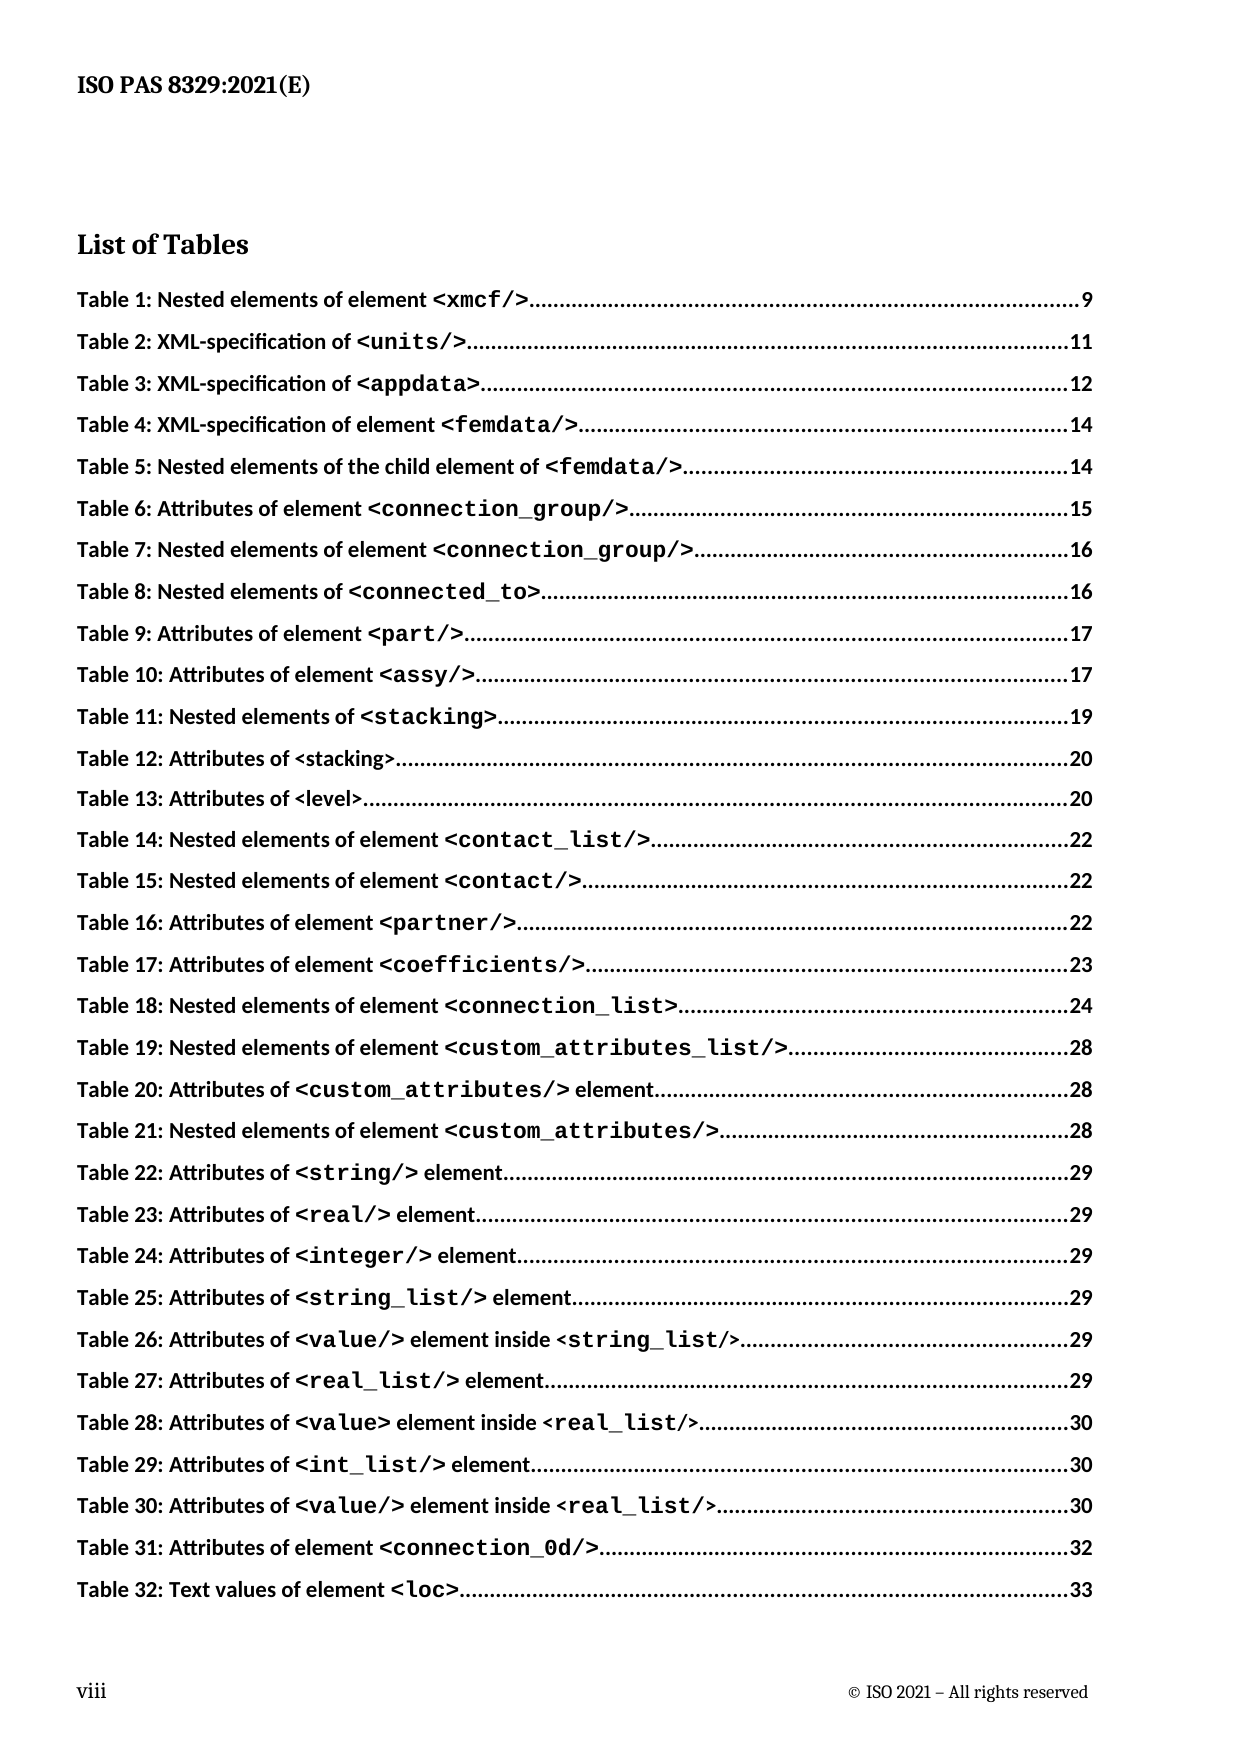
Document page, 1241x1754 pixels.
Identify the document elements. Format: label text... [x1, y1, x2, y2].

text Table 31: Attributes of element <connection_0d/> 32 [77, 1533, 1040, 1562]
text Table 28: Attributes of <value> element inside <real_list/> 30 [77, 1408, 1040, 1437]
text Table 12: Attributes of <stacking> 20 [77, 744, 1040, 772]
text Table 2: XML-specification of <units/> 11 [77, 327, 1040, 356]
text Table 6: Attributes of element <connection_group/> 15 [77, 494, 1040, 523]
text Table 18: Nested elements of element <connection_list> 24 [77, 992, 1040, 1021]
text List of Tables [77, 228, 1092, 261]
text Table 25: Attributes of <string_list/> element 29 [77, 1283, 1040, 1312]
text Table 26: Attributes of <value/> element inside <string_list/> 29 [77, 1325, 1040, 1354]
text Table 10: Attributes of element <assy/> 17 [77, 661, 1040, 690]
text Table 17: Attributes of element <coefficients/> 23 [77, 950, 1040, 979]
text Table 22: Attributes of <string/> element 29 [77, 1158, 1040, 1187]
text Table 16: Attributes of element <partner/> 22 [77, 908, 1040, 937]
text Table 11: Nested elements of <stacking> 19 [77, 702, 1040, 731]
text Table 27: Attributes of <real_list/> element 29 [77, 1367, 1040, 1396]
text Table 32: Text values of element <loc> 33 [77, 1575, 1040, 1604]
text Table 4: XML-specification of element <femdata/> 14 [77, 411, 1040, 440]
text Table 20: Attributes of <custom_attributes/> element 28 [77, 1075, 1040, 1104]
text Table 14: Nested elements of element <contact_list/> 22 [77, 825, 1040, 854]
text Table 5: Nested elements of the child element of <femdata/> 14 [77, 452, 1040, 481]
text Table 21: Nested elements of element <custom_attributes/> 28 [77, 1117, 1040, 1146]
text Table 15: Nested elements of element <contact/> 22 [77, 867, 1040, 896]
text Table 13: Attributes of <level> 20 [77, 784, 1040, 812]
text Table 3: XML-specification of <appdata> 12 [77, 369, 1040, 398]
text Table 19: Nested elements of element <custom_attributes_list/> 28 [77, 1033, 1040, 1062]
text Table 24: Attributes of <integer/> element 29 [77, 1242, 1040, 1271]
text Table 9: Attributes of element <part/> 17 [77, 619, 1040, 648]
text Table 29: Attributes of <int_list/> element 30 [77, 1450, 1040, 1479]
text Table 7: Nested elements of element <connection_group/> 16 [77, 536, 1040, 565]
text Table 8: Nested elements of <connected_to> 16 [77, 577, 1040, 606]
text Table 23: Attributes of <real/> element 29 [77, 1200, 1040, 1229]
text Table 1: Nested elements of element <xmcf/> 9 [77, 286, 1040, 315]
text Table 30: Attributes of <value/> element inside <real_list/> 30 [77, 1492, 1040, 1521]
